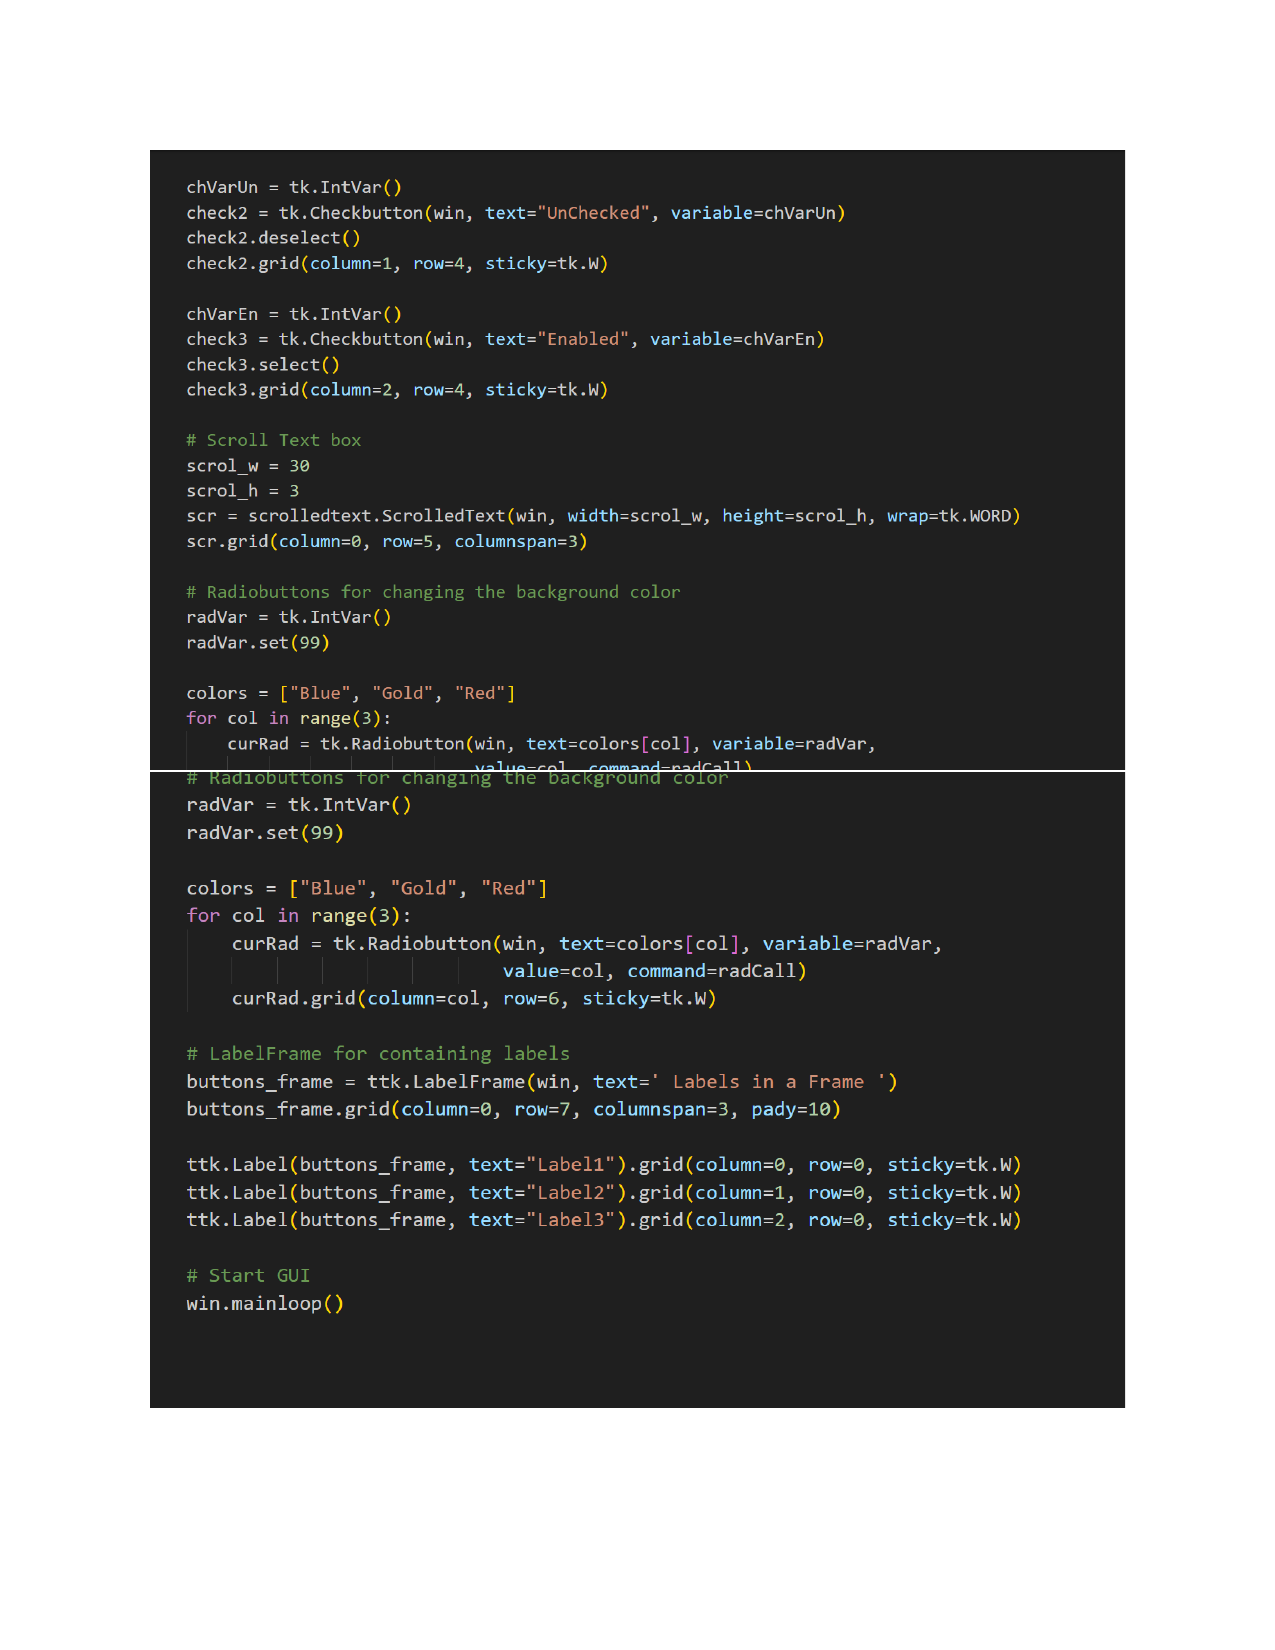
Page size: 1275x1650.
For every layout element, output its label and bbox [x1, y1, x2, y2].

picture [150, 772, 1125, 1408]
picture [150, 150, 1125, 770]
